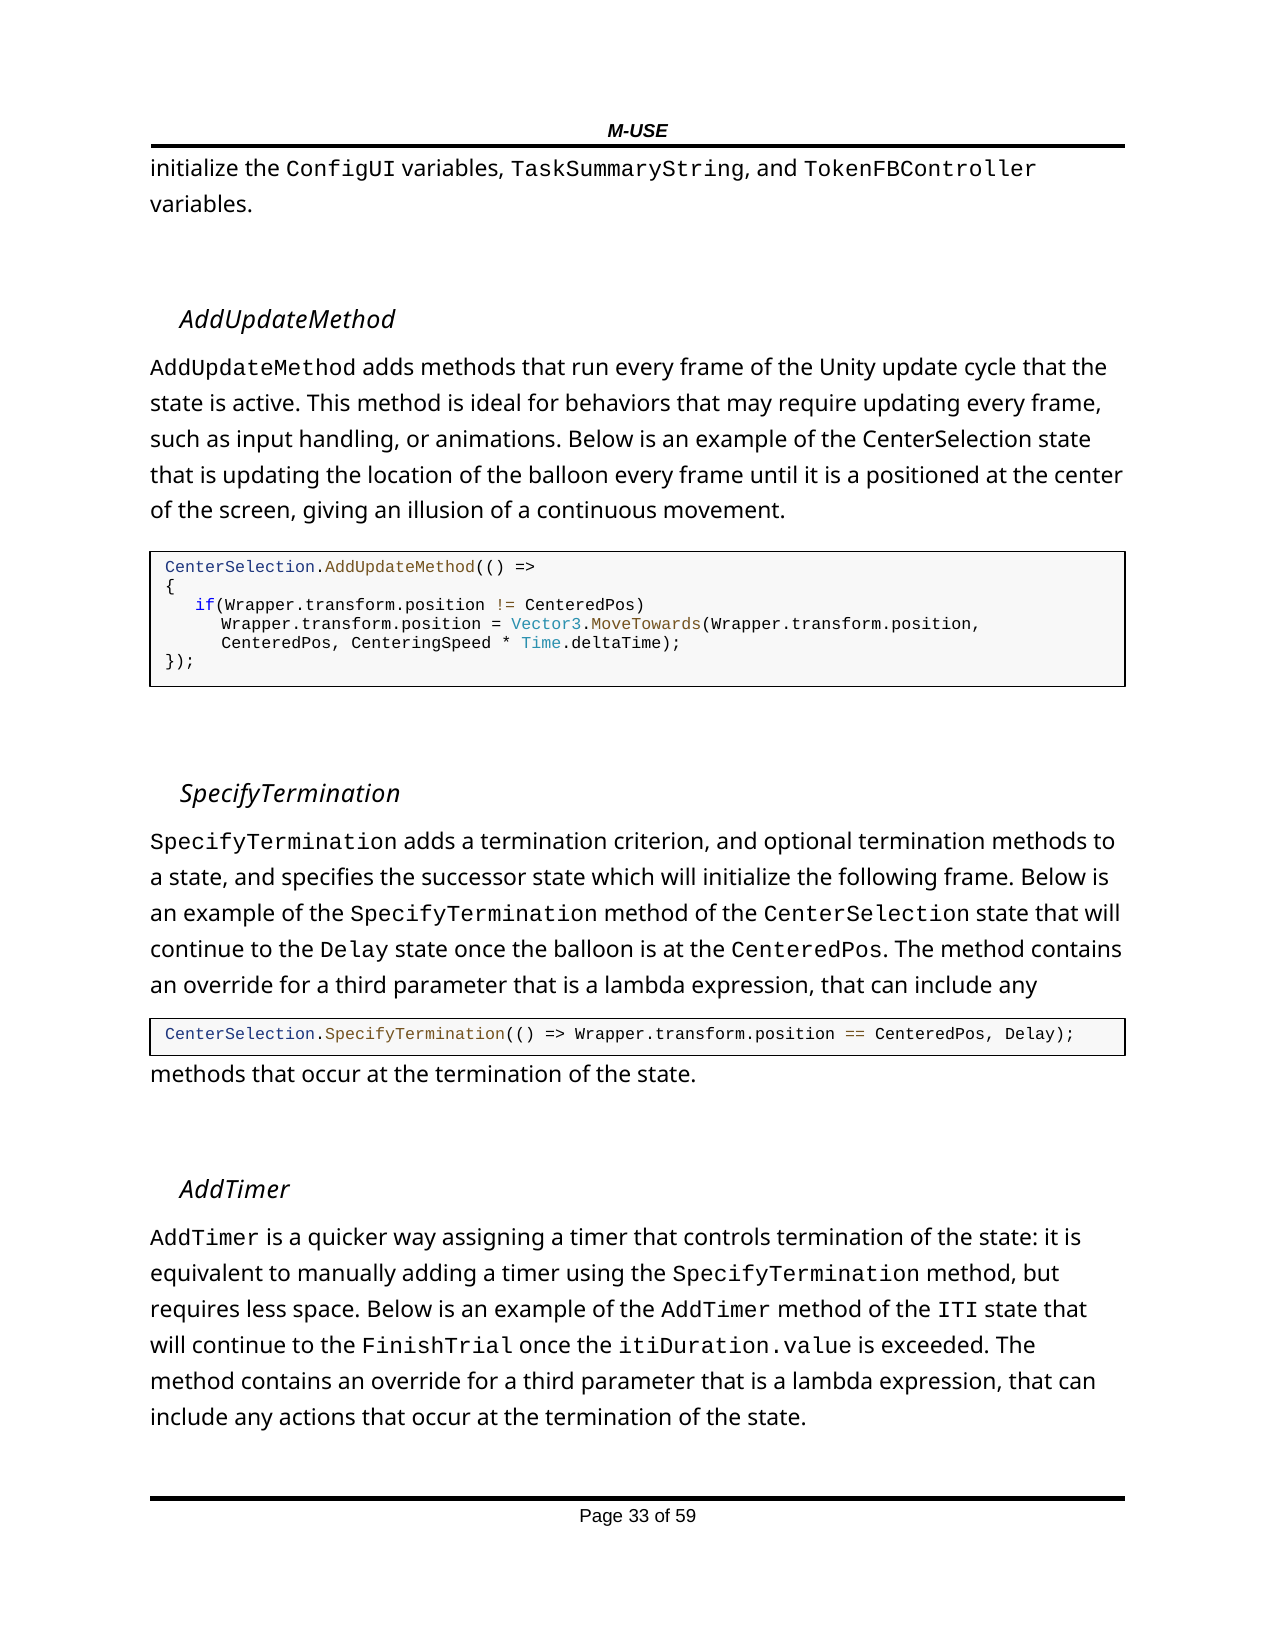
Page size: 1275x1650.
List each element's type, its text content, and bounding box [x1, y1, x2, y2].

subtitle AddUpdateMethod [179, 302, 1125, 336]
text AddTimer is a quicker way assigning a timer that controls termination of the state: it is equivalent to manually adding a timer using the SpecifyTermination method, but requires less space. Below is an example of the AddTimer method of the ITI state that will continue to the FinishTrial once the itiDuration.value is exceeded. The method contains an override for a third parameter that is a lambda expression, that can include any actions that occur at the termination of the state. [150, 1220, 1125, 1432]
text AddUpdateMethod adds methods that run every frame of the Unity update cycle that the state is active. This method is ideal for behaviors that may require updating every frame, such as input handling, or animations. Below is an example of the CenterSelection state that is updating the location of the balloon every frame until it is a positioned at the center of the screen, giving an illusion of a continuous movement. [150, 351, 1125, 526]
subtitle SpecifyTermination [179, 776, 1125, 810]
text SpecifyTermination adds a termination criterion, and optional termination methods to a state, and specifies the successor state which will initialize the following frame. Below is an example of the SpecifyTermination method of the CenterSelection state that will continue to the Delay state once the balloon is at the CenteredPos. The method contains an override for a third parameter that is a lambda expression, that can include any methods that occur at the termination of the state. [150, 1056, 1125, 1089]
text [150, 152, 1125, 219]
text SpecifyTermination adds a termination criterion, and optional termination methods to a state, and specifies the successor state which will initialize the following frame. Below is an example of the SpecifyTermination method of the CenterSelection state that will continue to the Delay state once the balloon is at the CenteredPos. The method contains an override for a third parameter that is a lambda expression, that can include any methods that occur at the termination of the state. [150, 825, 1125, 1018]
subtitle AddTimer [179, 1172, 1125, 1206]
